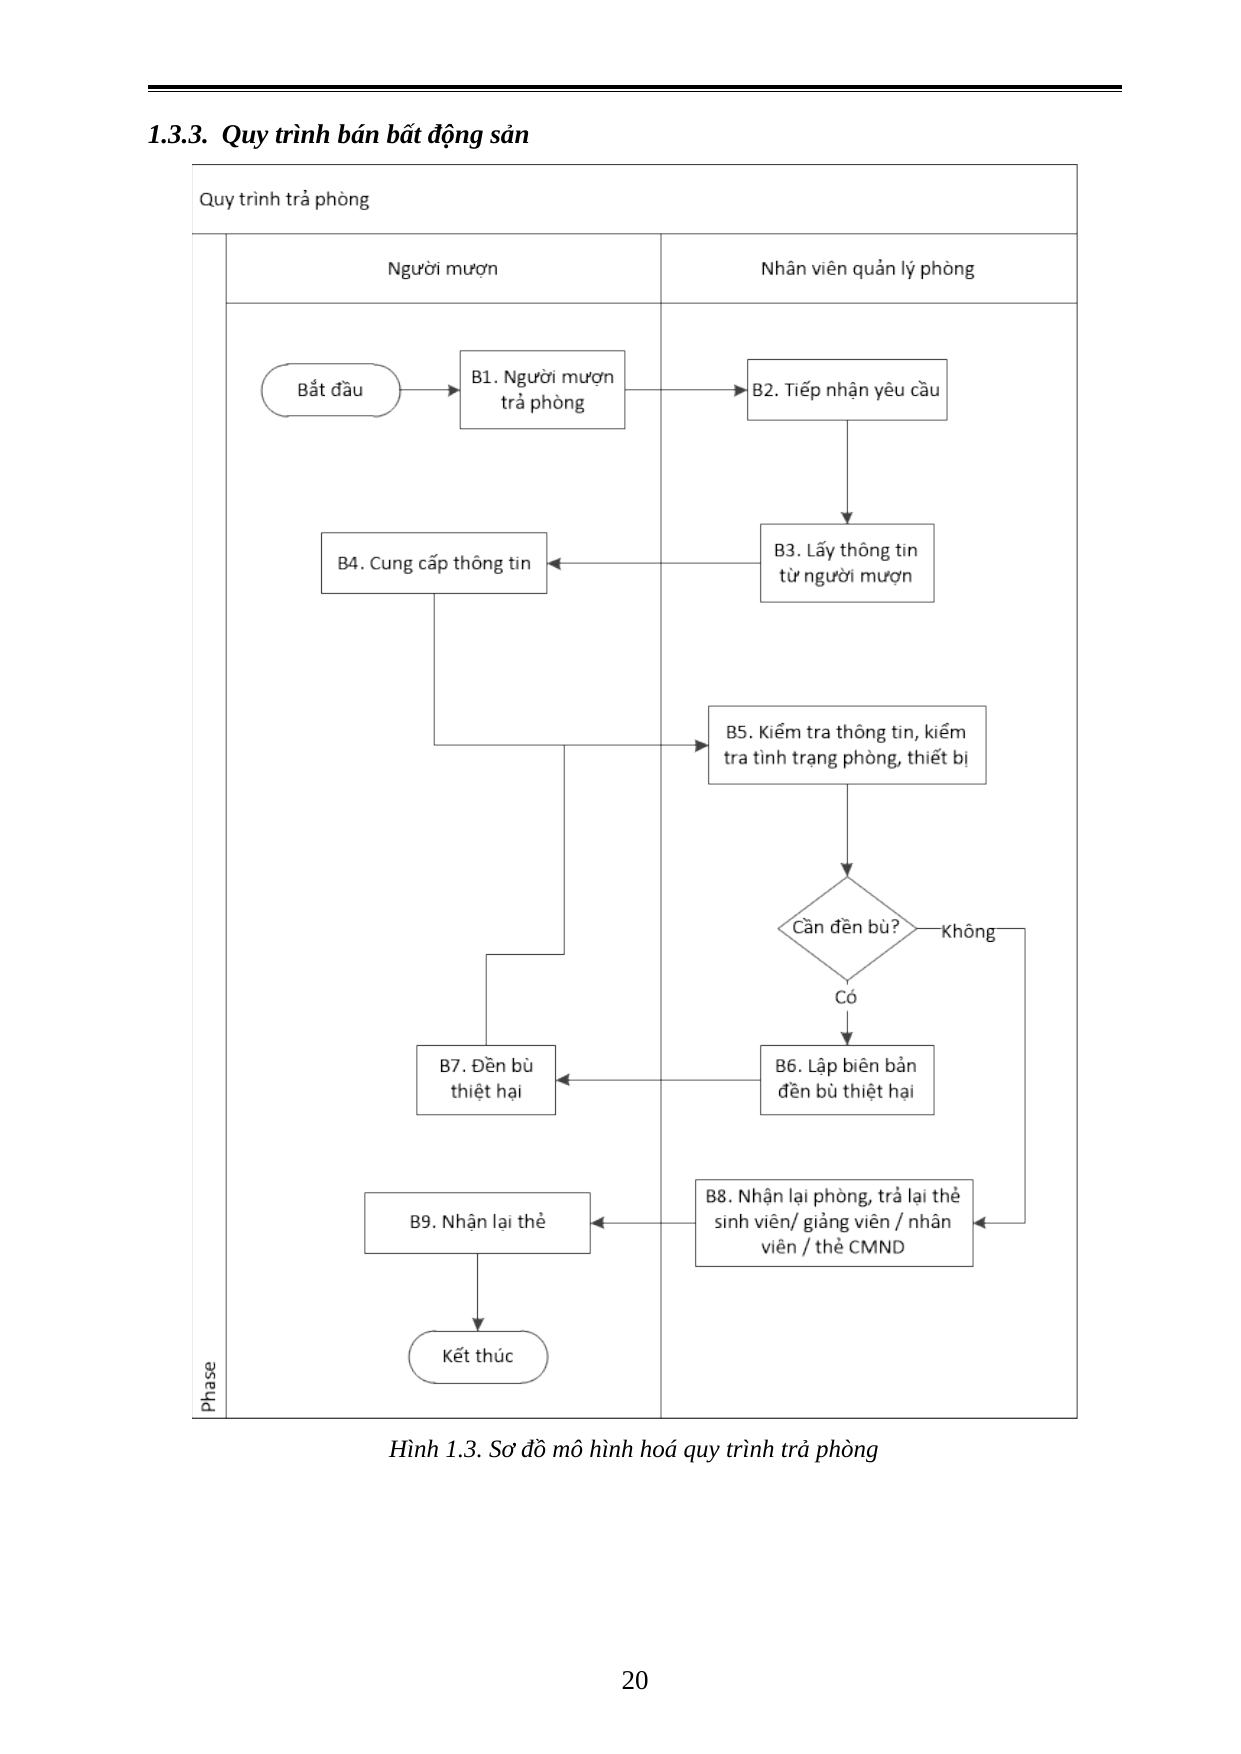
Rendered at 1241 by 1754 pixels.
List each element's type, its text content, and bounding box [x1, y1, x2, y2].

picture [192, 164, 1078, 1419]
text Hình 1.3. Sơ đồ mô hình hoá quy trình trả phòng [148, 1434, 1122, 1463]
subtitle Quy trình bán bất động sản [148, 118, 1122, 149]
